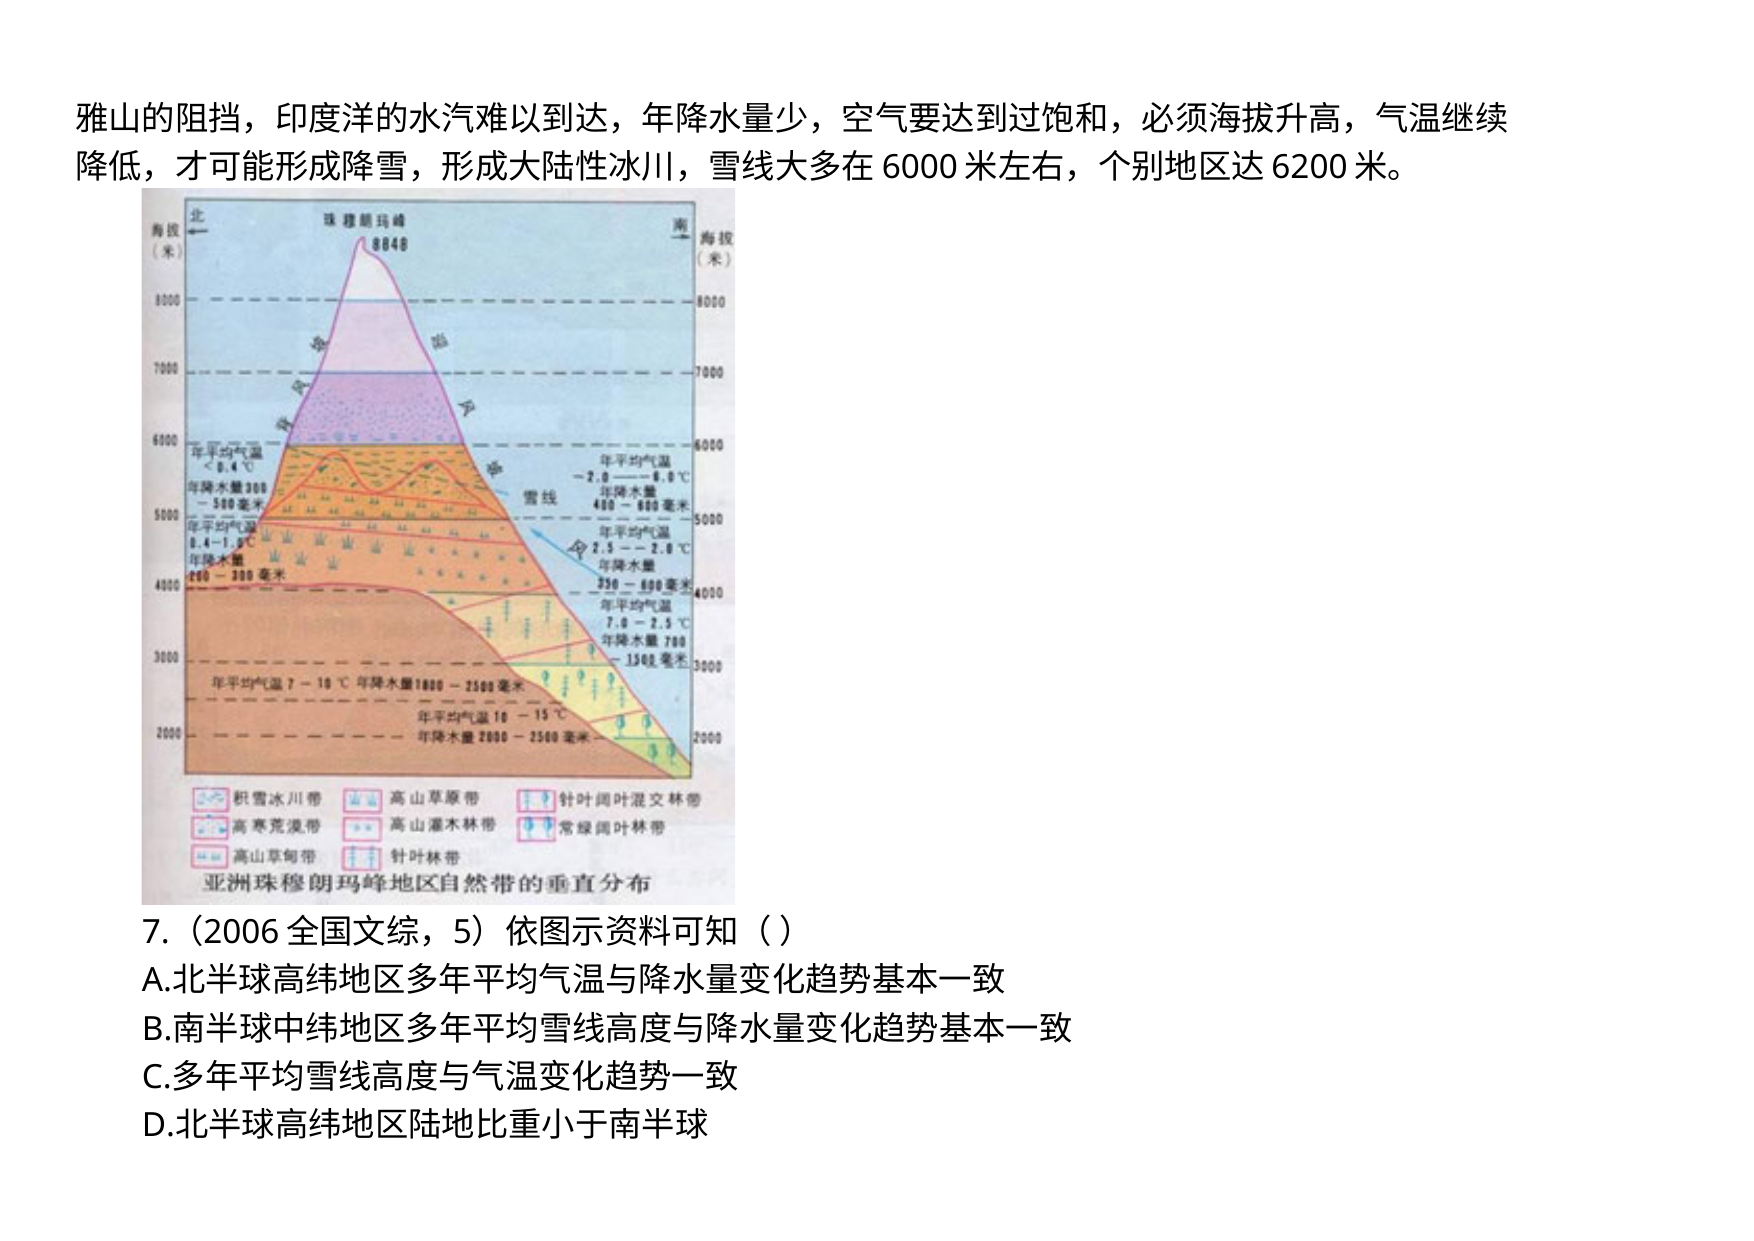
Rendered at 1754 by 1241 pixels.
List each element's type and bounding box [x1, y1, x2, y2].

table_header [75, 91, 1537, 1147]
picture [141, 188, 736, 905]
